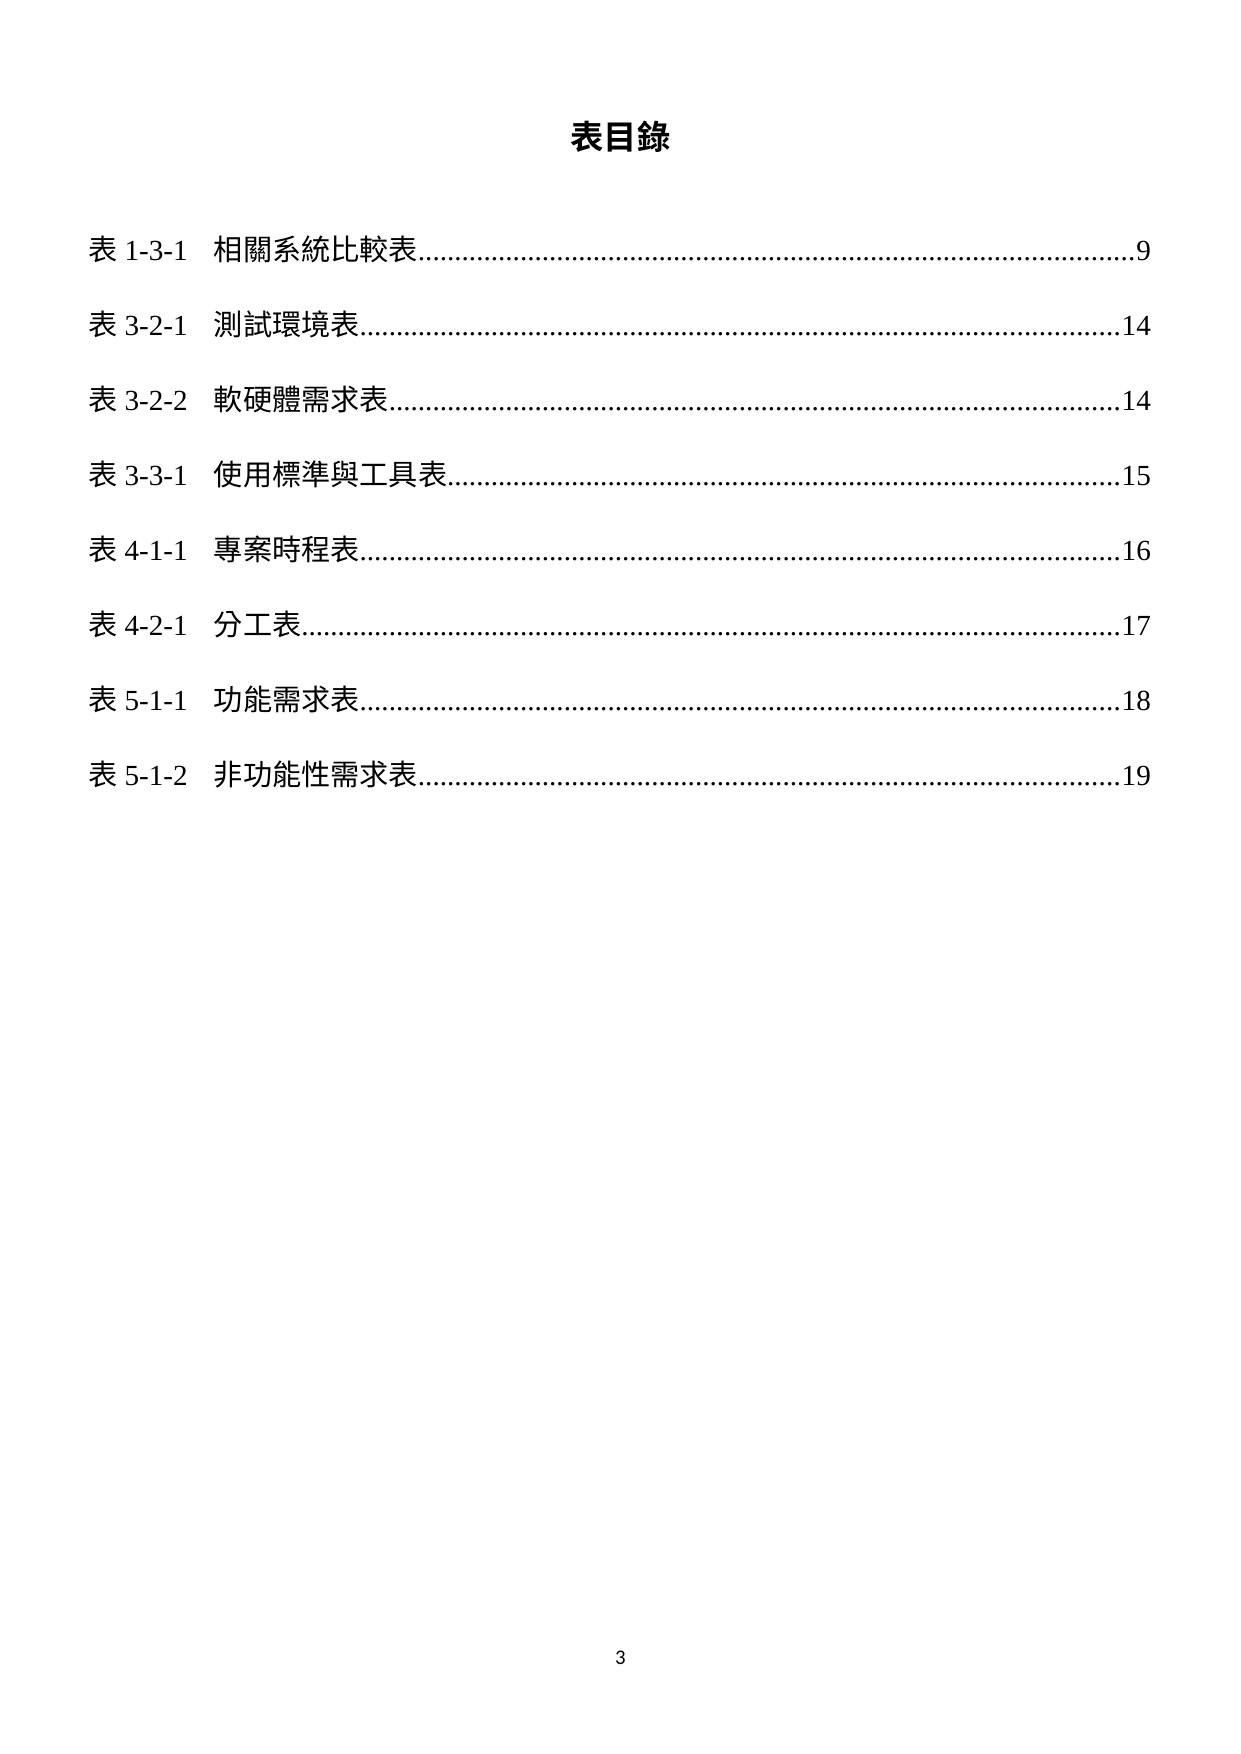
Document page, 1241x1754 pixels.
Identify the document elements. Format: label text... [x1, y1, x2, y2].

text 表 4-2-1 分工表 17 [89, 585, 1152, 660]
text 表 4-1-1 專案時程表 16 [89, 510, 1152, 585]
text 表 3-2-1 測試環境表 14 [89, 285, 1152, 360]
text 表 3-2-2 軟硬體需求表 14 [89, 360, 1152, 435]
text 表 5-1-1 功能需求表 18 [89, 660, 1152, 735]
text 表目錄 [89, 98, 1152, 173]
text 表 3-3-1 使用標準與工具表 15 [89, 435, 1152, 510]
text 表 5-1-2 非功能性需求表 19 [89, 735, 1152, 810]
text 表 1-3-1 相關系統比較表 9 [89, 210, 1152, 285]
